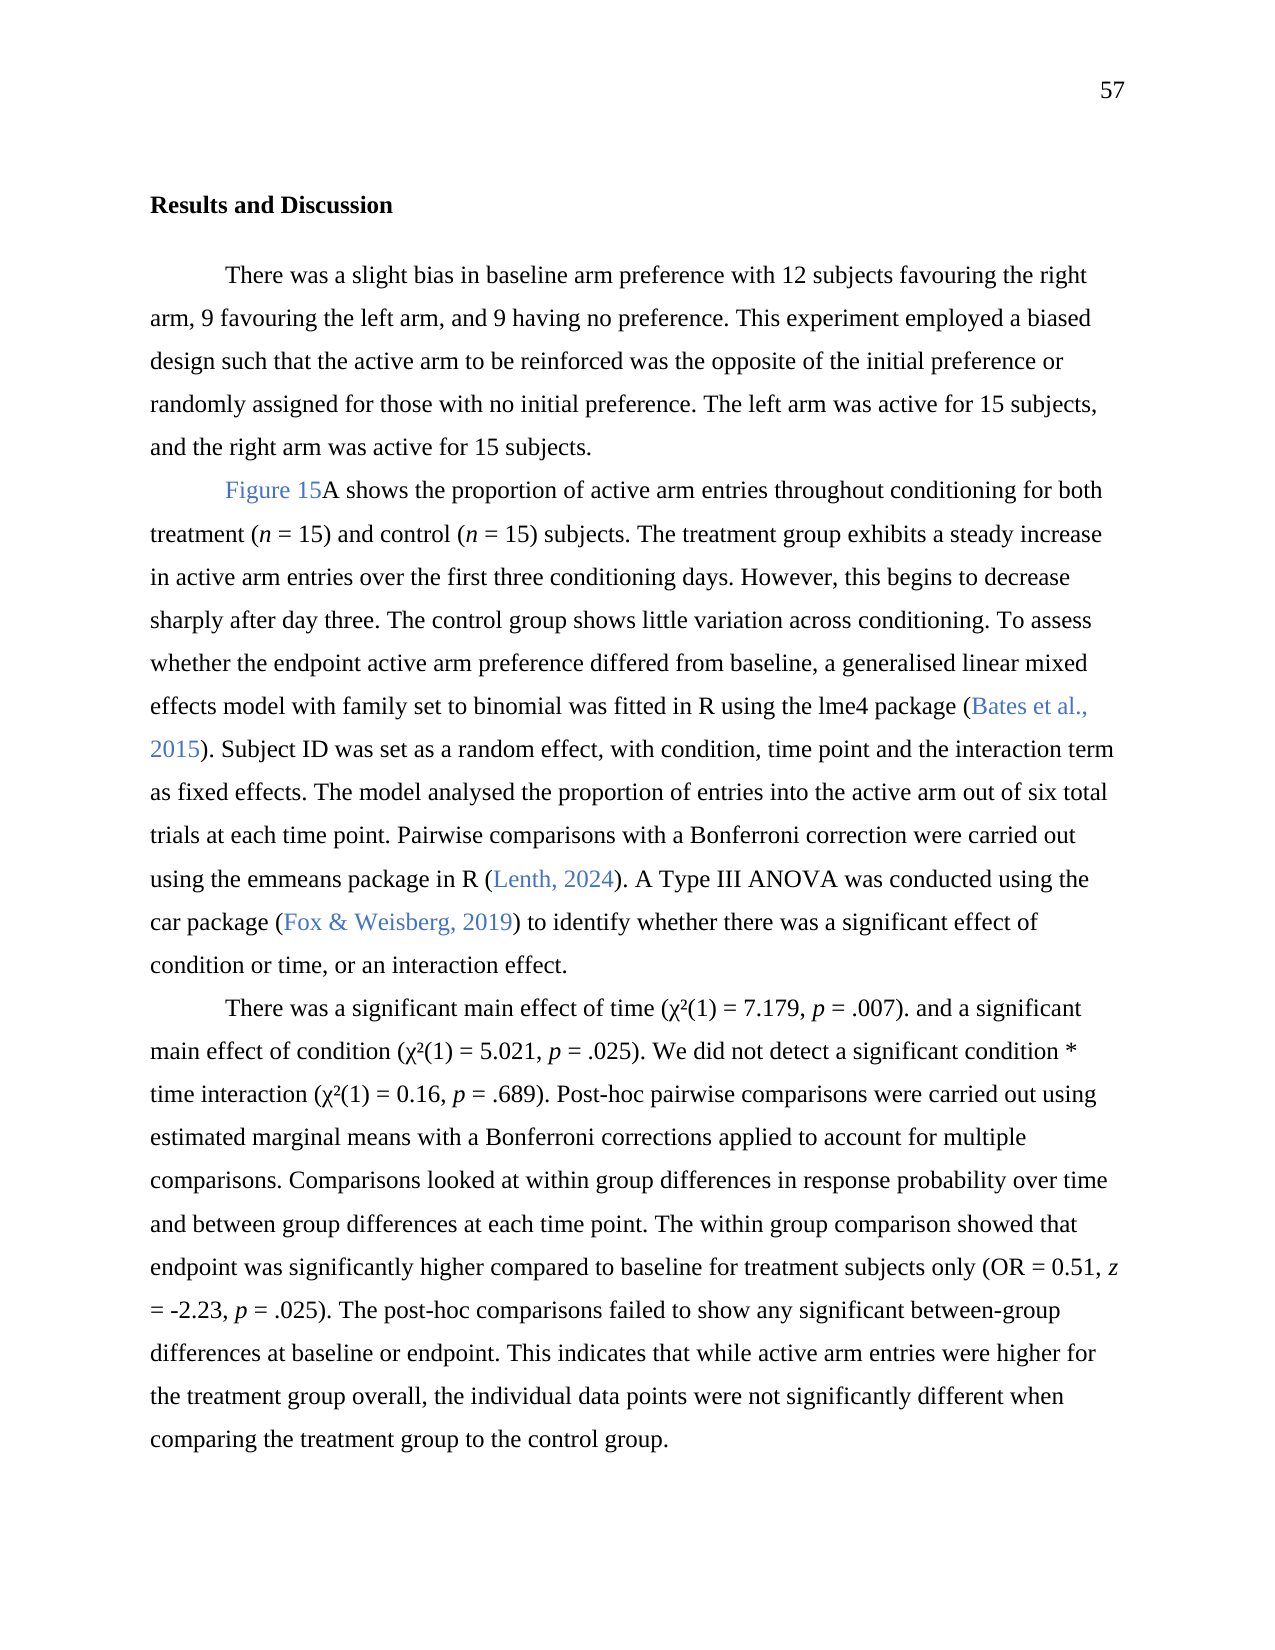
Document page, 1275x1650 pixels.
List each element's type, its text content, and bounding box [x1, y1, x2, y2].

text There was a significant main effect of time (χ²(1) = 7.179, p = .007). and a significant main effect of condition (χ²(1) = 5.021, p = .025). We did not detect a significant condition * time interaction (χ²(1) = 0.16, p = .689). Post-hoc pairwise comparisons were carried out using estimated marginal means with a Bonferroni corrections applied to account for multiple comparisons. Comparisons looked at within group differences in response probability over time and between group differences at each time point. The within group comparison showed that endpoint was significantly higher compared to baseline for treatment subjects only (OR = 0.51, z = -2.23, p = .025). The post-hoc comparisons failed to show any significant between-group differences at baseline or endpoint. This indicates that while active arm entries were higher for the treatment group overall, the individual data points were not significantly different when comparing the treatment group to the control group. [150, 993, 1125, 1453]
subtitle Results and Discussion [150, 190, 1125, 219]
text Figure 15A shows the proportion of active arm entries throughout conditioning for both treatment (n = 15) and control (n = 15) subjects. The treatment group exhibits a steady increase in active arm entries over the first three conditioning days. However, this begins to decrease sharply after day three. The control group shows little variation across conditioning. To assess whether the endpoint active arm preference differed from baseline, a generalised linear mixed effects model with family set to binomial was fitted in R using the lme4 package (Bates et al., 2015). Subject ID was set as a random effect, with condition, time point and the interaction term as fixed effects. The model analysed the proportion of entries into the active arm out of six total trials at each time point. Pairwise comparisons with a Bonferroni correction were carried out using the emmeans package in R (Lenth, 2024). A Type III ANOVA was conducted using the car package (Fox & Weisberg, 2019) to identify whether there was a significant effect of condition or time, or an interaction effect. [150, 476, 1125, 979]
text There was a slight bias in baseline arm preference with 12 subjects favouring the right arm, 9 favouring the left arm, and 9 having no preference. This experiment employed a biased design such that the active arm to be reinforced was the opposite of the initial preference or randomly assigned for those with no initial preference. The left arm was active for 15 subjects, and the right arm was active for 15 subjects. [150, 260, 1125, 461]
